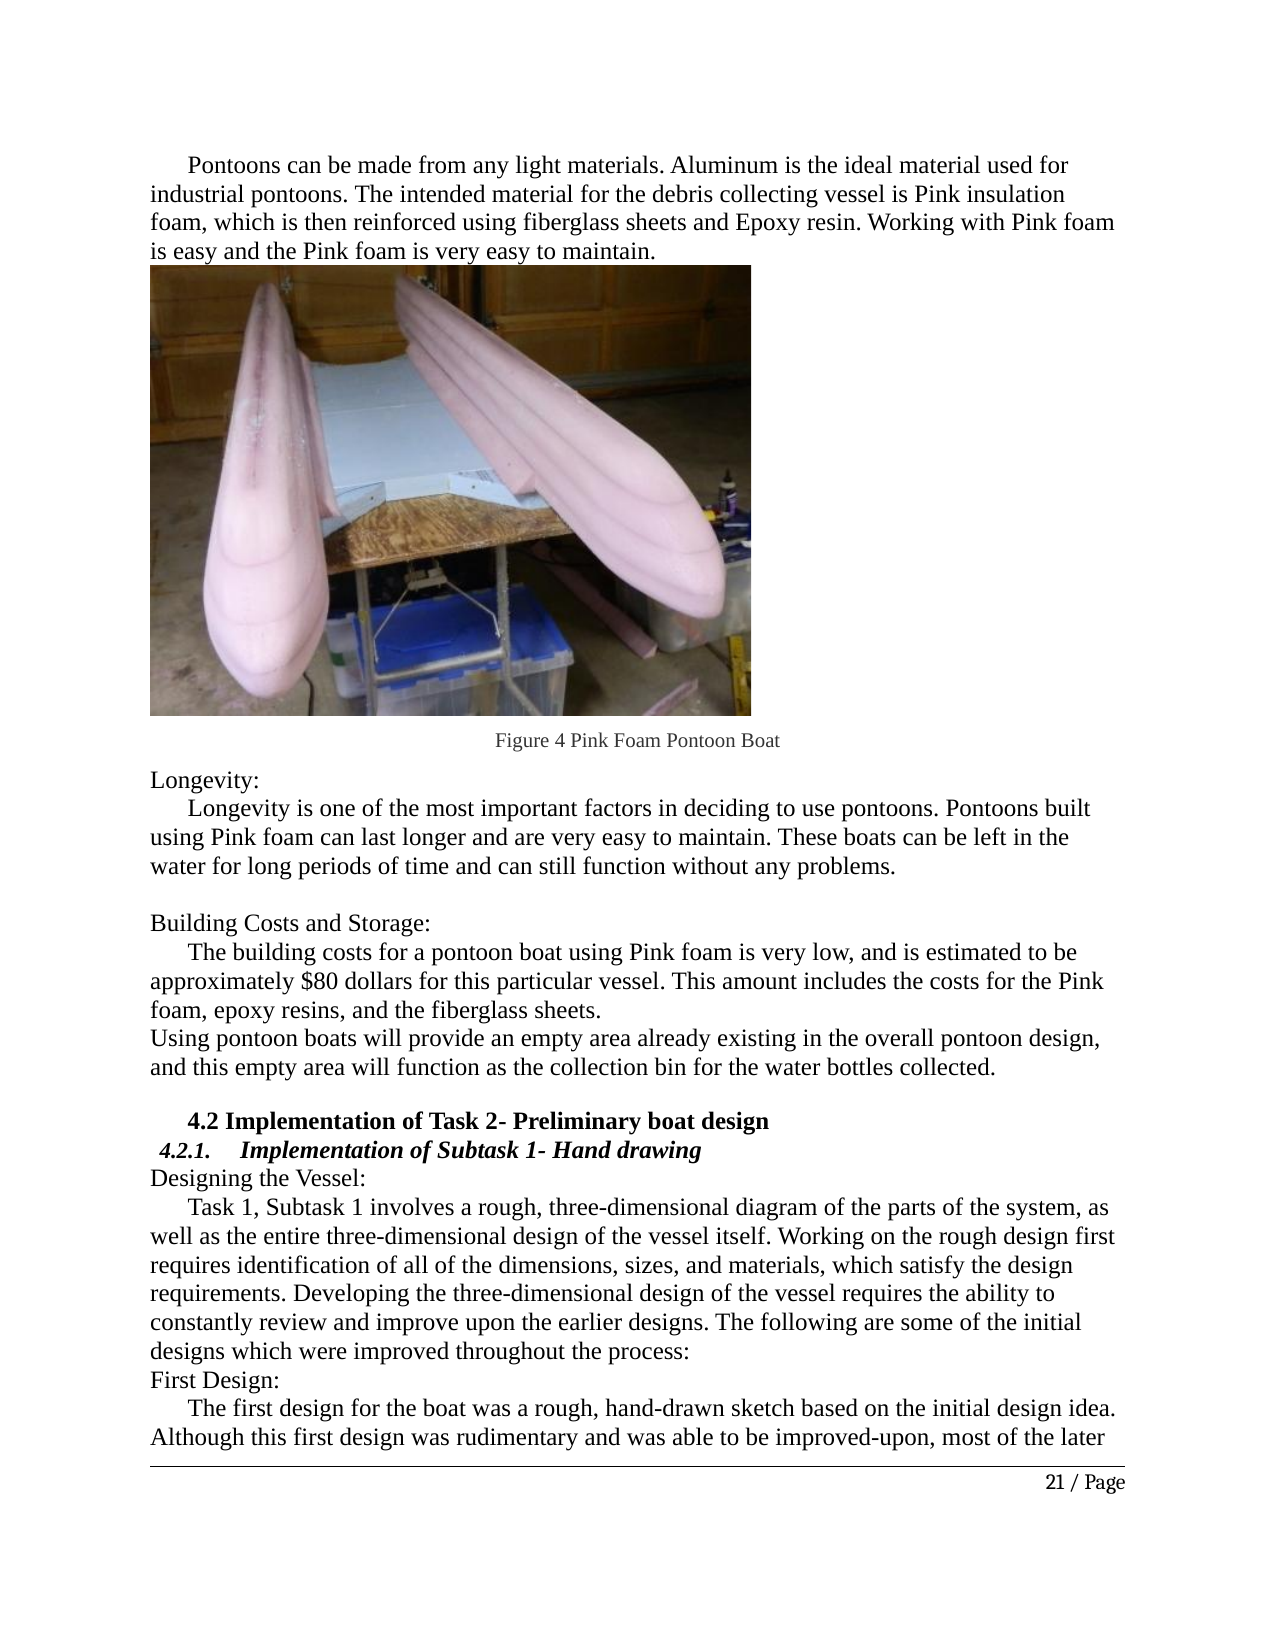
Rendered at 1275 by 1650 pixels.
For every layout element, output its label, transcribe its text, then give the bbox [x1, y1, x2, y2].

text Longevity: [150, 765, 1125, 793]
text Pontoons can be made from any light materials. Aluminum is the ideal material used for industrial pontoons. The intended material for the debris collecting vessel is Pink insulation foam, which is then reinforced using fiberglass sheets and Epoxy resin. Working with Pink foam is easy and the Pink foam is very easy to maintain. [150, 150, 1125, 265]
text Figure 4 Pink Foam Pontoon Boat [150, 728, 1125, 752]
subtitle Implementation of Subtask 1- Hand drawing [159, 1135, 1125, 1163]
text Longevity is one of the most important factors in deciding to use pontoons. Pontoons built using Pink foam can last longer and are very easy to maintain. These boats can be left in the water for long periods of time and can still function without any problems. [150, 793, 1125, 880]
subtitle Implementation of Task 2- Preliminary boat design [187, 1106, 1125, 1135]
text Building Costs and Storage: [150, 908, 1125, 937]
text Using pontoon boats will provide an empty area already existing in the overall pontoon design, and this empty area will function as the collection bin for the water bottles collected. [150, 1023, 1125, 1081]
picture [150, 265, 752, 716]
text The building costs for a pontoon boat using Pink foam is very low, and is estimated to be approximately $80 dollars for this particular vessel. This amount includes the costs for the Pink foam, epoxy resins, and the fiberglass sheets. [150, 937, 1125, 1023]
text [150, 1393, 1125, 1451]
text Task 1, Subtask 1 involves a rough, three-dimensional diagram of the parts of the system, as well as the entire three-dimensional design of the vessel itself. Working on the rough design first requires identification of all of the dimensions, sizes, and materials, which satisfy the design requirements. Developing the three-dimensional design of the vessel requires the ability to constantly review and improve upon the earlier designs. The following are some of the initial designs which were improved throughout the process: [150, 1192, 1125, 1365]
text First Design: [150, 1365, 1125, 1393]
text Designing the Vessel: [150, 1163, 1125, 1192]
